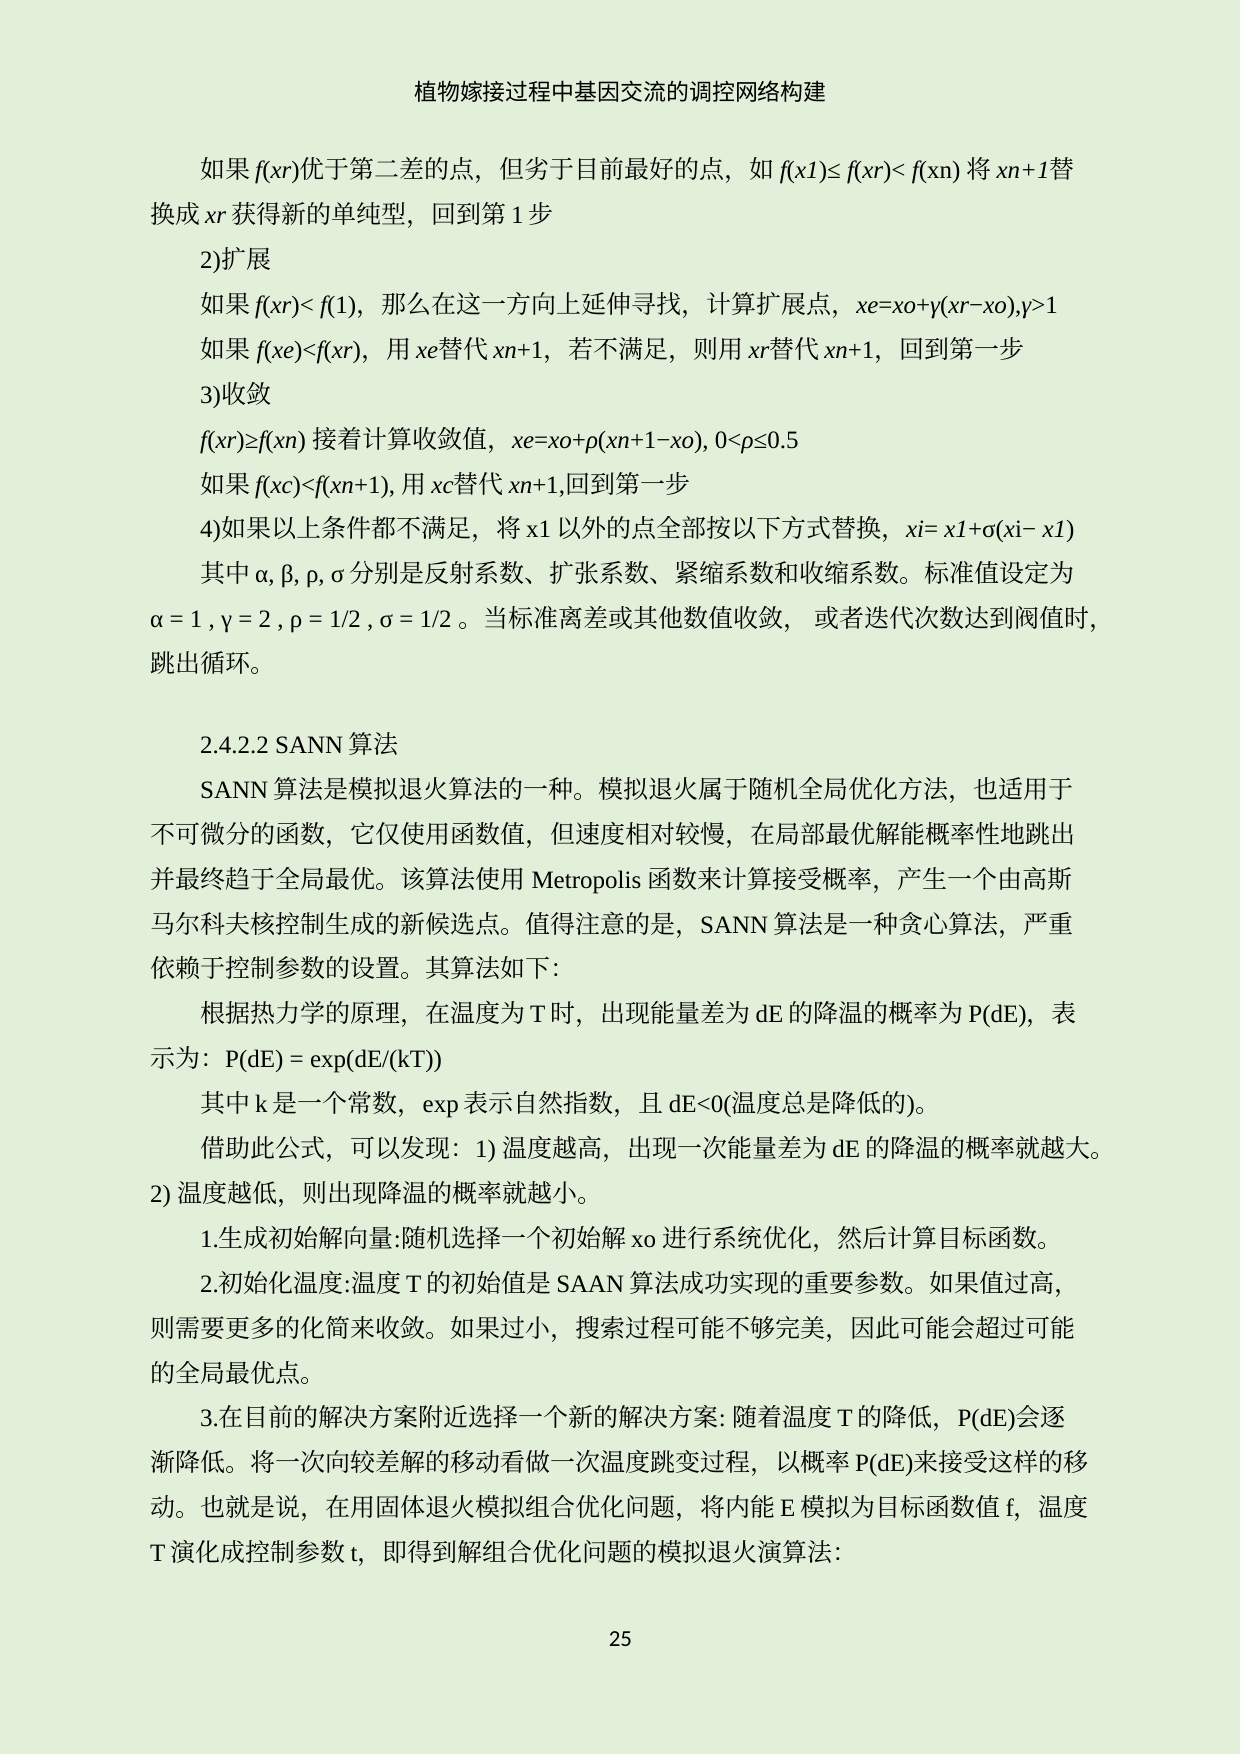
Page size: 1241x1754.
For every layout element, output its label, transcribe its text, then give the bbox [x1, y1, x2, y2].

text 3.在目前的解决方案附近选择一个新的解决方案: 随着温度T的降低，P(dE)会逐渐降低。将一次向较差解的移动看做一次温度跳变过程，以概率P(dE)来接受这样的移动。也就是说，在用固体退火模拟组合优化问题，将内能E模拟为目标函数值f，温度T演化成控制参数t，即得到解组合优化问题的模拟退火演算法： [150, 1398, 1090, 1569]
text 如果f(xc​)<f(xn+1​), 用xc​替代xn+1​,回到第一步 [150, 464, 1090, 500]
text 4)如果以上条件都不满足，将x1以外的点全部按以下方式替换，xi​= x1​​+σ(xi​− x1​​) [150, 509, 1090, 545]
text 其中α, β, ρ, σ分别是反射系数、扩张系数、紧缩系数和收缩系数。标准值设定为α = 1 , γ = 2 , ρ = 1/2 , σ = 1/2 。当标准离差或其他数值收敛， 或者迭代次数达到阀值时，跳出循环。 [150, 554, 1090, 680]
text 如果f(xr)优于第二差的点，但劣于目前最好的点，如f(x1)≤ f(xr)< f(xn​) 将xn+1​替换成xr获得新的单纯型，回到第1步 [150, 150, 1090, 231]
text 3)收敛 [150, 374, 1090, 410]
text 其中k是一个常数，exp表示自然指数，且dE<0(温度总是降低的)。 [150, 1084, 1090, 1120]
text 借助此公式，可以发现：1) 温度越高，出现一次能量差为dE的降温的概率就越大。2) 温度越低，则出现降温的概率就越小。 [150, 1129, 1090, 1209]
text 如果f(xr)< f(1)，那么在这一方向上延伸寻找，计算扩展点，xe​=xo​+γ(xr​−xo​),γ>1 [150, 285, 1090, 321]
text f(xr​)≥f(xn​) 接着计算收敛值，xe​=xo​+ρ(xn+1​−xo​), 0<ρ≤0.5 [150, 419, 1090, 455]
text 2)扩展 [150, 240, 1090, 276]
text 如果 f(xe​)<f(xr​)，用xe​替代xn+1​，若不满足，则用xr​替代xn+1​，回到第一步 [150, 329, 1090, 366]
text 2.4.2.2 SANN算法 [150, 725, 1090, 761]
text 2.初始化温度:温度T的初始值是SAAN算法成功实现的重要参数。如果值过高，则需要更多的化简来收敛。如果过小，搜索过程可能不够完美，因此可能会超过可能的全局最优点。 [150, 1263, 1090, 1389]
text 1.生成初始解向量:随机选择一个初始解xo 进行系统优化，然后计算目标函数。 [150, 1218, 1090, 1254]
text SANN算法是模拟退火算法的一种。模拟退火属于随机全局优化方法，也适用于不可微分的函数，它仅使用函数值，但速度相对较慢，在局部最优解能概率性地跳出并最终趋于全局最优。该算法使用 Metropolis 函数来计算接受概率，产生一个由高斯马尔科夫核控制生成的新候选点。值得注意的是，SANN算法是一种贪心算法，严重依赖于控制参数的设置。其算法如下： [150, 769, 1090, 985]
text 根据热力学的原理，在温度为T时，出现能量差为dE的降温的概率为P(dE)，表示为：P(dE) = exp(dE/(kT)) [150, 994, 1090, 1075]
